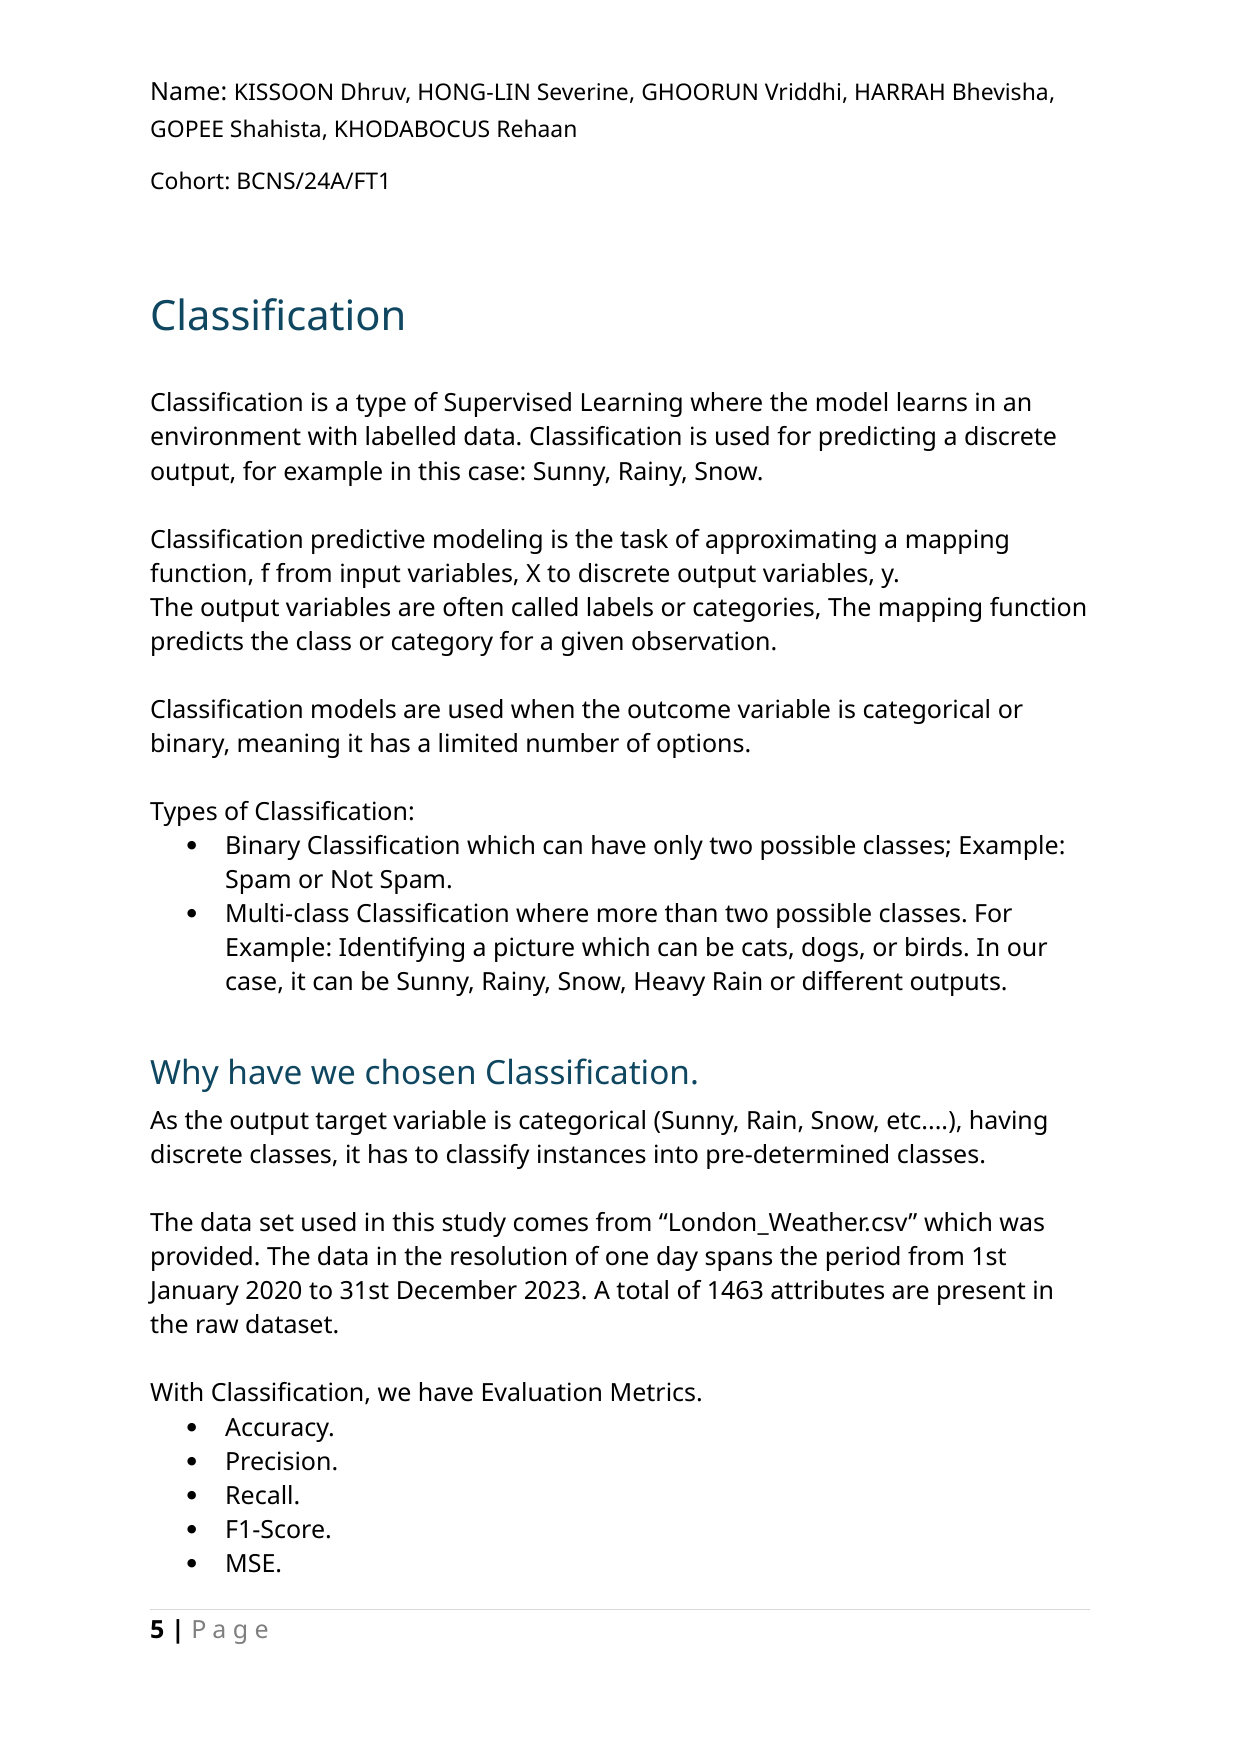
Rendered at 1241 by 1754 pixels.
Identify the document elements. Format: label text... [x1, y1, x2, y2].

text Classification is a type of Supervised Learning where the model learns in an environment with labelled data. Classification is used for predicting a discrete output, for example in this case: Sunny, Rainy, Snow. [150, 385, 1090, 487]
text As the output target variable is categorical (Sunny, Rain, Snow, etc....), having discrete classes, it has to classify instances into pre-determined classes. [150, 1103, 1090, 1171]
list F1-Score. [187, 1511, 1090, 1545]
text Types of Classification: [150, 794, 1090, 828]
text The output variables are often called labels or categories, The mapping function predicts the class or category for a given observation. [150, 589, 1090, 657]
text The data set used in this study comes from “London_Weather.csv” which was provided. The data in the resolution of one day spans the period from 1st January 2020 to 31st December 2023. A total of 1463 attributes are present in the raw dataset. [150, 1205, 1090, 1341]
list Multi-class Classification where more than two possible classes. For Example: Identifying a picture which can be cats, dogs, or birds. In our case, it can be Sunny, Rainy, Snow, Heavy Rain or different outputs. [187, 896, 1090, 998]
list Accuracy. [187, 1409, 1090, 1443]
list MSE. [187, 1545, 1090, 1579]
text Classification predictive modeling is the task of approximating a mapping function, f from input variables, X to discrete output variables, y. [150, 521, 1090, 589]
list Binary Classification which can have only two possible classes; Example: Spam or Not Spam. [187, 828, 1090, 896]
list Recall. [187, 1477, 1090, 1511]
text Classification [150, 286, 1090, 343]
text Why have we chosen Classification. [150, 1049, 1090, 1094]
list Precision. [187, 1443, 1090, 1477]
text With Classification, we have Evaluation Metrics. [150, 1375, 1090, 1409]
text Classification models are used when the outcome variable is categorical or binary, meaning it has a limited number of options. [150, 692, 1090, 760]
